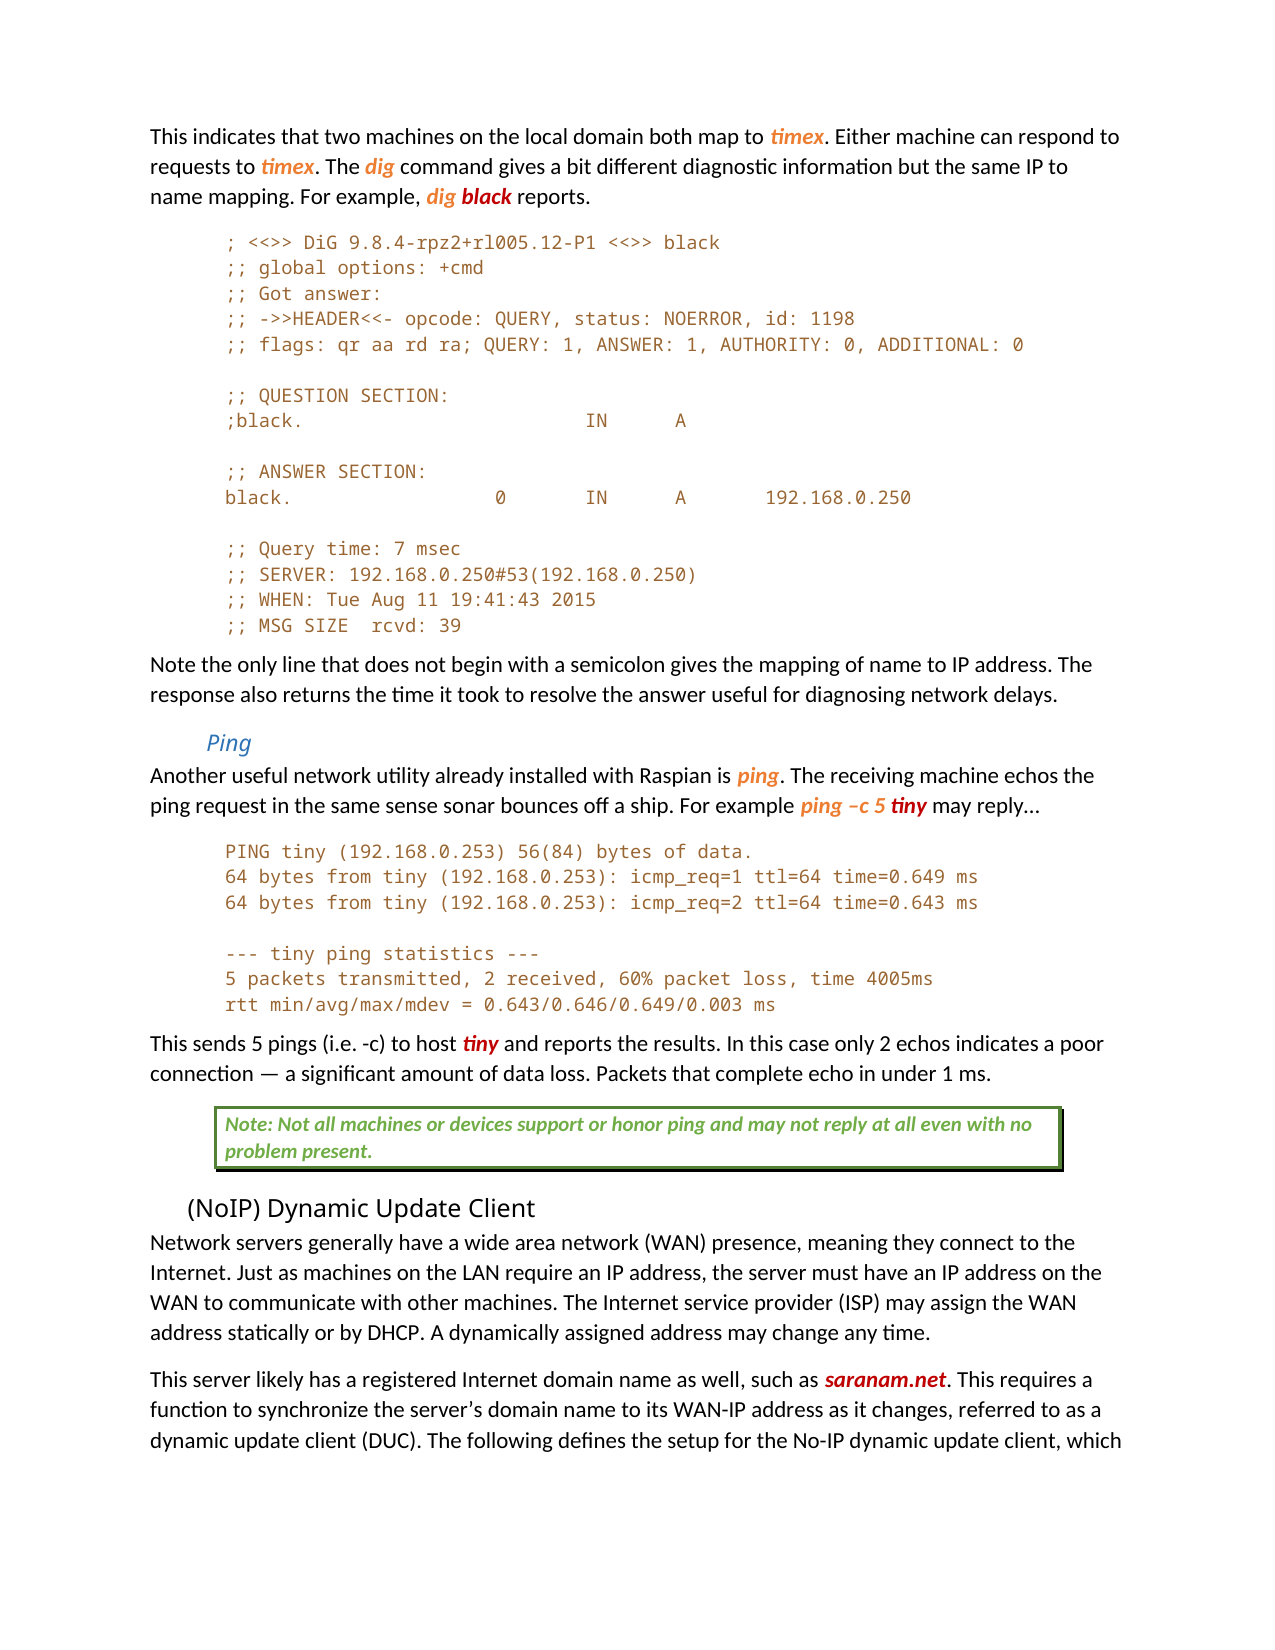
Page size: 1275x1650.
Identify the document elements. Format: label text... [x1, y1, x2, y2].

text --- tiny ping statistics --- [225, 940, 1125, 966]
text This indicates that two machines on the local domain both map to timex. Either machine can respond to requests to timex. The dig command gives a bit different diagnostic information but the same IP to name mapping. For example, dig black reports. [150, 122, 1125, 210]
text 5 packets transmitted, 2 received, 60% packet loss, time 4005ms [225, 966, 1125, 991]
subtitle (NoIP) Dynamic Update Client [187, 1191, 1125, 1225]
text ;; ->>HEADER<<- opcode: QUERY, status: NOERROR, id: 1198 [225, 306, 1125, 331]
text PING tiny (192.168.0.253) 56(84) bytes of data. [225, 838, 1125, 863]
text ;; SERVER: 192.168.0.250#53(192.168.0.250) [225, 561, 1125, 586]
text ;black. IN A [225, 408, 1125, 433]
text ;; QUESTION SECTION: [225, 382, 1125, 408]
text ;; WHEN: Tue Aug 11 19:41:43 2015 [225, 586, 1125, 612]
text 64 bytes from tiny (192.168.0.253): icmp_req=2 ttl=64 time=0.643 ms [225, 889, 1125, 914]
text ;; Got answer: [225, 280, 1125, 306]
text This sends 5 pings (i.e. -c) to host tiny and reports the results. In this case only 2 echos indicates a poor connection — a significant amount of data loss. Packets that complete echo in under 1 ms. [150, 1029, 1125, 1087]
text Note: Not all machines or devices support or honor ping and may not reply at all even with no problem present. [217, 1109, 1058, 1166]
text ;; global options: +cmd [225, 255, 1125, 280]
text ;; ANSWER SECTION: [225, 459, 1125, 484]
text ;; MSG SIZE rcvd: 39 [225, 612, 1125, 637]
text ;; flags: qr aa rd ra; QUERY: 1, ANSWER: 1, AUTHORITY: 0, ADDITIONAL: 0 [225, 331, 1125, 357]
text 64 bytes from tiny (192.168.0.253): icmp_req=1 ttl=64 time=0.649 ms [225, 863, 1125, 889]
text Network servers generally have a wide area network (WAN) presence, meaning they connect to the Internet. Just as machines on the LAN require an IP address, the server must have an IP address on the WAN to communicate with other machines. The Internet service provider (ISP) may assign the WAN address statically or by DHCP. A dynamically assigned address may change any time. [150, 1228, 1125, 1347]
text Note the only line that does not begin with a semicolon gives the mapping of name to IP address. The response also returns the time it took to resolve the answer useful for diagnosing network delays. [150, 650, 1125, 708]
text ;; Query time: 7 msec [225, 535, 1125, 561]
text Another useful network utility already installed with Raspian is ping. The receiving machine echos the ping request in the same sense sonar bounces off a ship. For example ping –c 5 tiny may reply… [150, 761, 1125, 819]
text ; <<>> DiG 9.8.4-rpz2+rl005.12-P1 <<>> black [225, 229, 1125, 255]
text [150, 1365, 1125, 1454]
text black. 0 IN A 192.168.0.250 [225, 484, 1125, 510]
subtitle Ping [206, 727, 1125, 758]
text rtt min/avg/max/mdev = 0.643/0.646/0.649/0.003 ms [225, 991, 1125, 1017]
